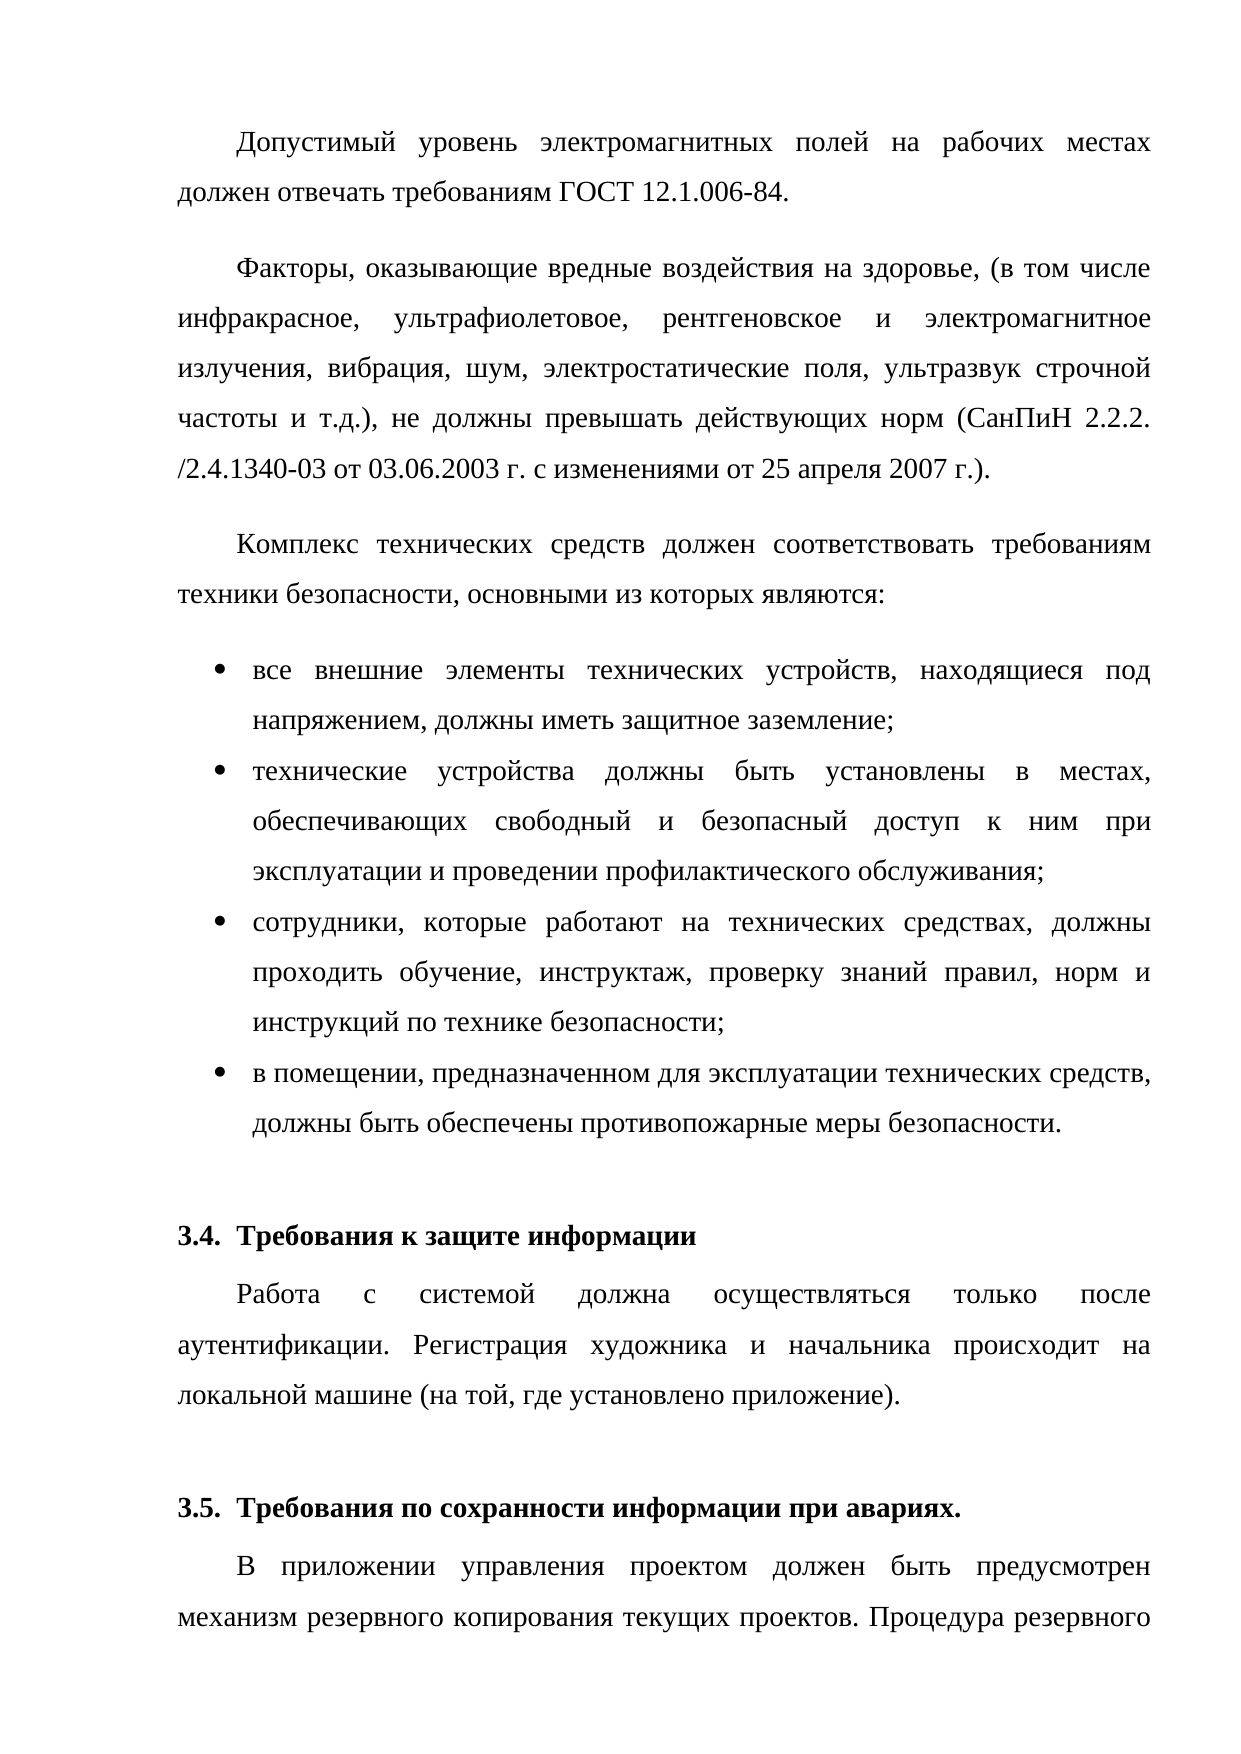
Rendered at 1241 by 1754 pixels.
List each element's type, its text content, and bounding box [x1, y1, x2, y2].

text Работа с системой должна осуществляться только после аутентификации. Регистрация художника и начальника происходит на локальной машине (на той, где установлено приложение). [177, 1276, 1152, 1411]
text Допустимый уровень электромагнитных полей на рабочих местах должен отвечать требованиям ГОСТ 12.1.006-84. [177, 124, 1152, 208]
list сотрудники, которые работают на технических средствах, должны проходить обучение, инструктаж, проверку знаний правил, норм и инструкций по технике безопасности; [215, 904, 1152, 1038]
list все внешние элементы технических устройств, находящиеся под напряжением, должны иметь защитное заземление; [215, 652, 1152, 736]
subtitle Требования по сохранности информации при авариях. [177, 1490, 1152, 1523]
text Факторы, оказывающие вредные воздействия на здоровье, (в том числе инфракрасное, ультрафиолетовое, рентгеновское и электромагнитное излучения, вибрация, шум, электростатические поля, ультразвук строчной частоты и т.д.), не должны превышать действующих норм (СанПиН 2.2.2. /2.4.1340-03 от 03.06.2003 г. с изменениями от 25 апреля 2007 г.). [177, 250, 1152, 484]
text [177, 1548, 1152, 1632]
list технические устройства должны быть установлены в местах, обеспечивающих свободный и безопасный доступ к ним при эксплуатации и проведении профилактического обслуживания; [215, 753, 1152, 887]
text Комплекс технических средств должен соответствовать требованиям техники безопасности, основными из которых являются: [177, 526, 1152, 610]
list в помещении, предназначенном для эксплуатации технических средств, должны быть обеспечены противопожарные меры безопасности. [215, 1055, 1152, 1139]
subtitle Требования к защите информации [177, 1218, 1152, 1251]
